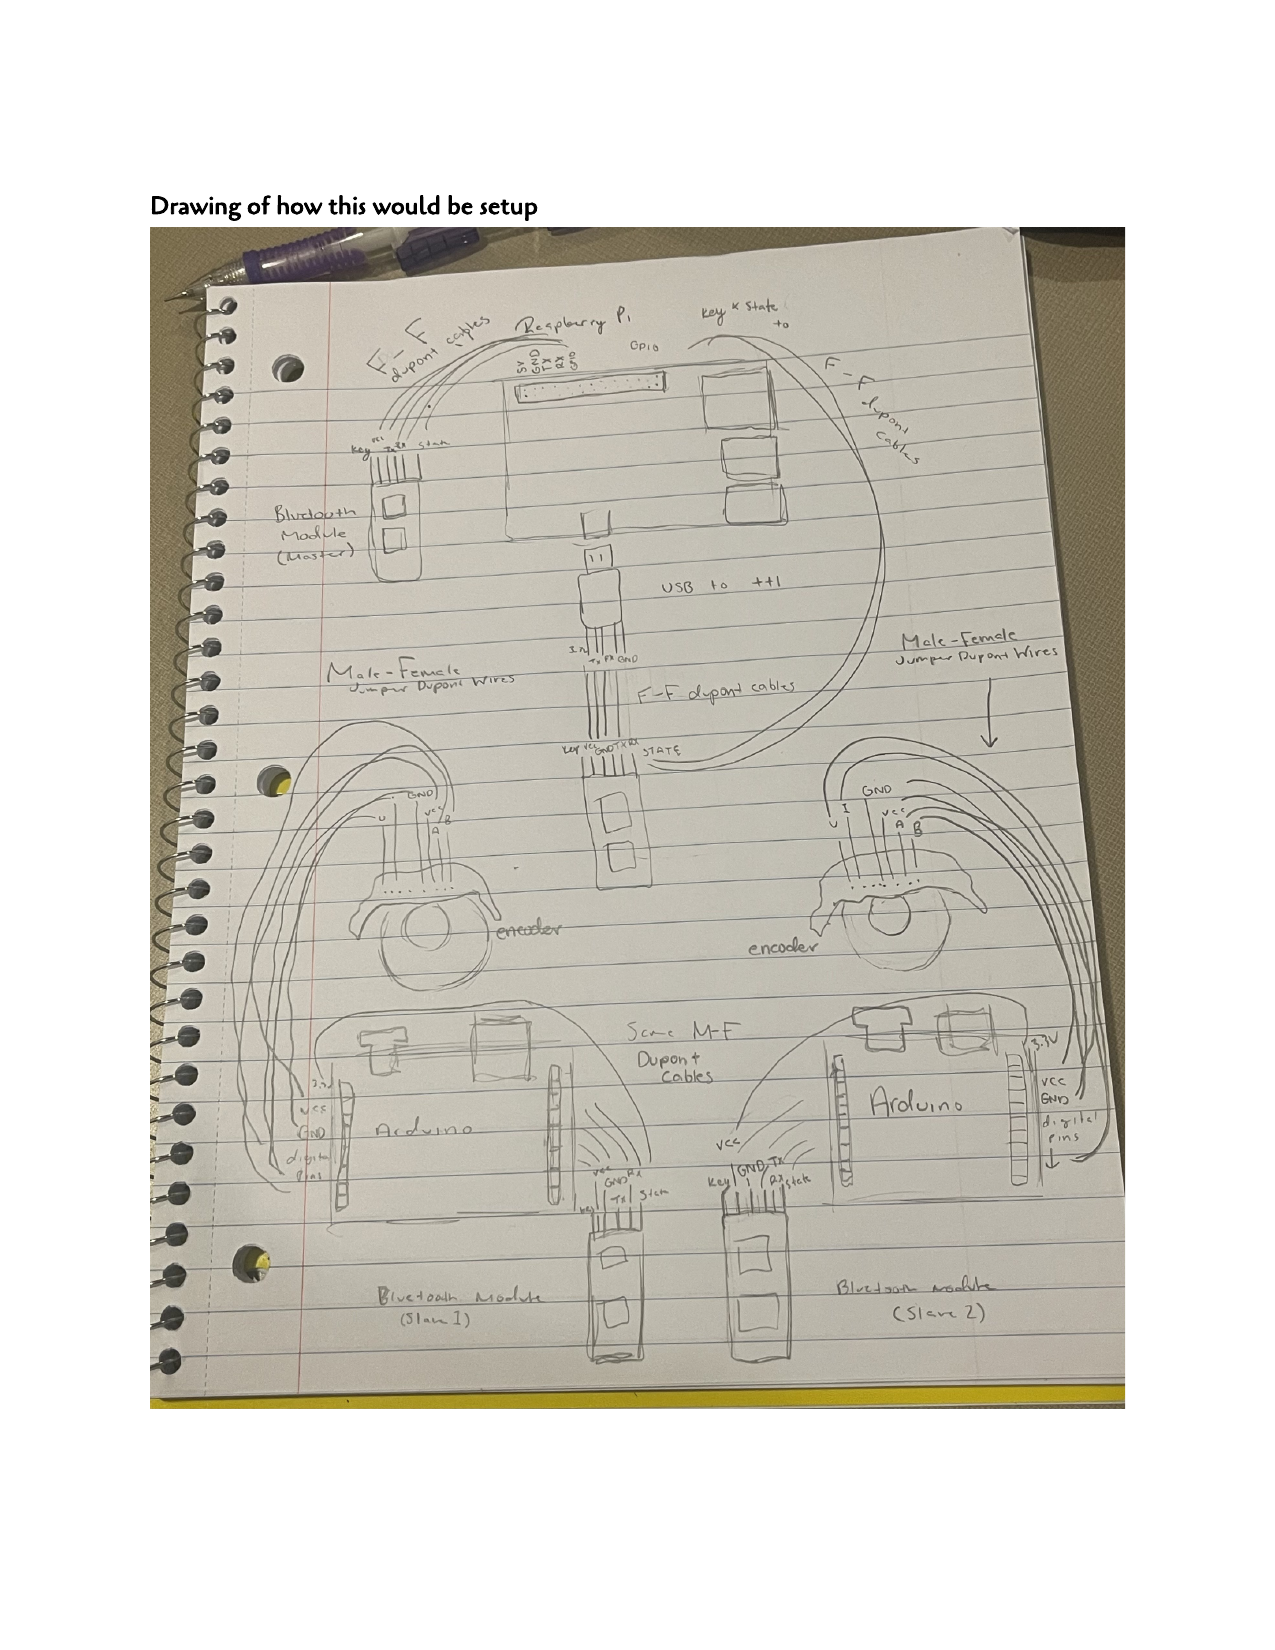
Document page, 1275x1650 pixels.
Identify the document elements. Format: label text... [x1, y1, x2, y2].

text Drawing of how this would be setup [150, 189, 1125, 223]
picture [150, 227, 1125, 1409]
